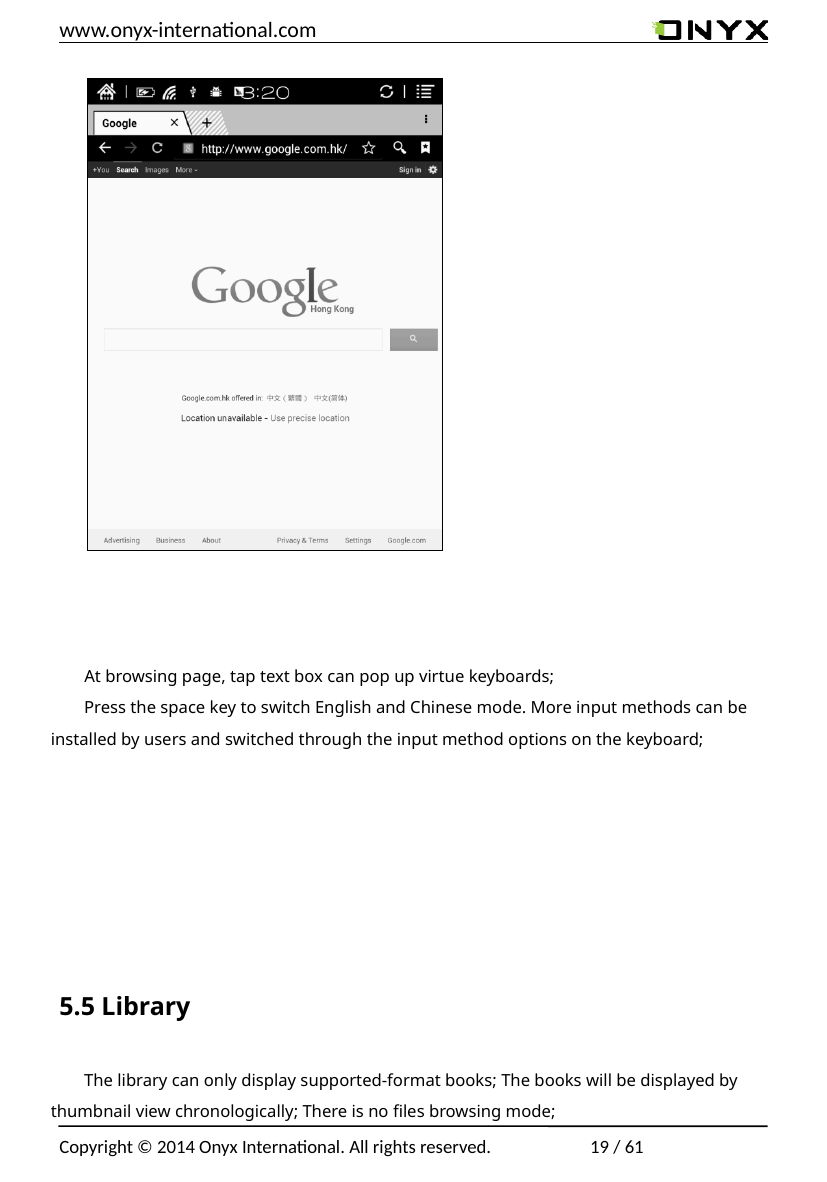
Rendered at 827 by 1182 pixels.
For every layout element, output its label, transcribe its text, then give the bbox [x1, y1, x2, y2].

text Press the space key to switch English and Chinese mode. More input methods can be installed by users and switched through the input method options on the keyboard; [51, 692, 768, 754]
picture [88, 79, 442, 550]
subtitle 5.5 Library [59, 975, 768, 1037]
text The library can only display supported-format books; The books will be displayed by thumbnail view chronologically; There is no files browsing mode; [51, 1064, 768, 1127]
picture [652, 20, 769, 40]
text At browsing page, tap text box can pop up virtue keyboards; [59, 660, 768, 692]
